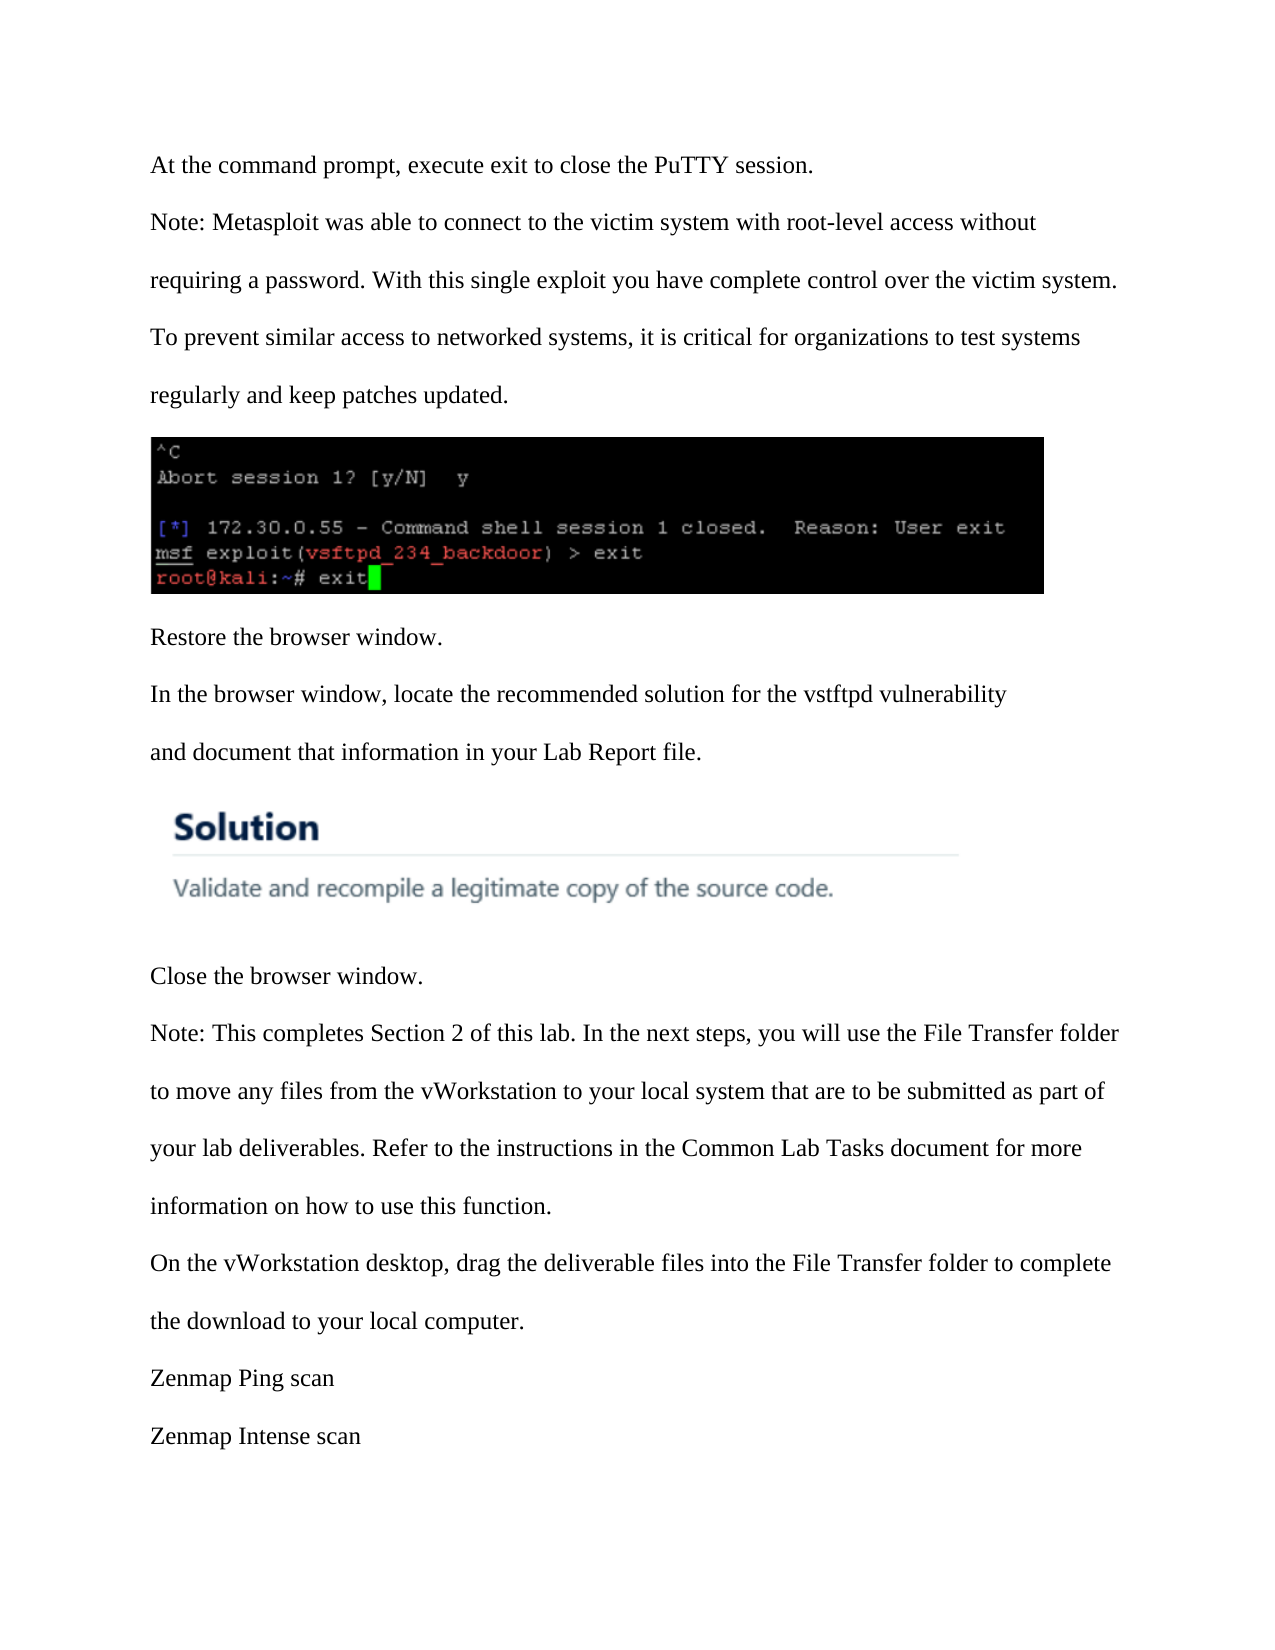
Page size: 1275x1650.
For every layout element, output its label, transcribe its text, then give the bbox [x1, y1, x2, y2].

text At the command prompt, execute exit to close the PuTTY session. [150, 150, 1125, 179]
text Restore the browser window. [150, 622, 1125, 651]
picture [150, 794, 964, 933]
text Note: This completes Section 2 of this lab. In the next steps, you will use the File Transfer folder to move any files from the vWorkstation to your local system that are to be submitted as part of your lab deliverables. Refer to the instructions in the Common Lab Tasks document for more information on how to use this function. [150, 1018, 1125, 1220]
text Zenmap Intense scan [150, 1421, 1125, 1450]
text On the vWorkstation desktop, drag the deliverable files into the File Transfer folder to complete the download to your local computer. [150, 1248, 1125, 1335]
picture [150, 437, 1044, 594]
text Note: Metasploit was able to connect to the victim system with root-level access without requiring a password. With this single exploit you have complete control over the victim system. To prevent similar access to networked systems, it is critical for organizations to test systems regularly and keep patches updated. [150, 207, 1125, 409]
text Close the browser window. [150, 961, 1125, 990]
text In the browser window, locate the recommended solution for the vstftpd vulnerability and document that information in your Lab Report file. [150, 679, 1125, 766]
text Zenmap Ping scan [150, 1363, 1125, 1392]
